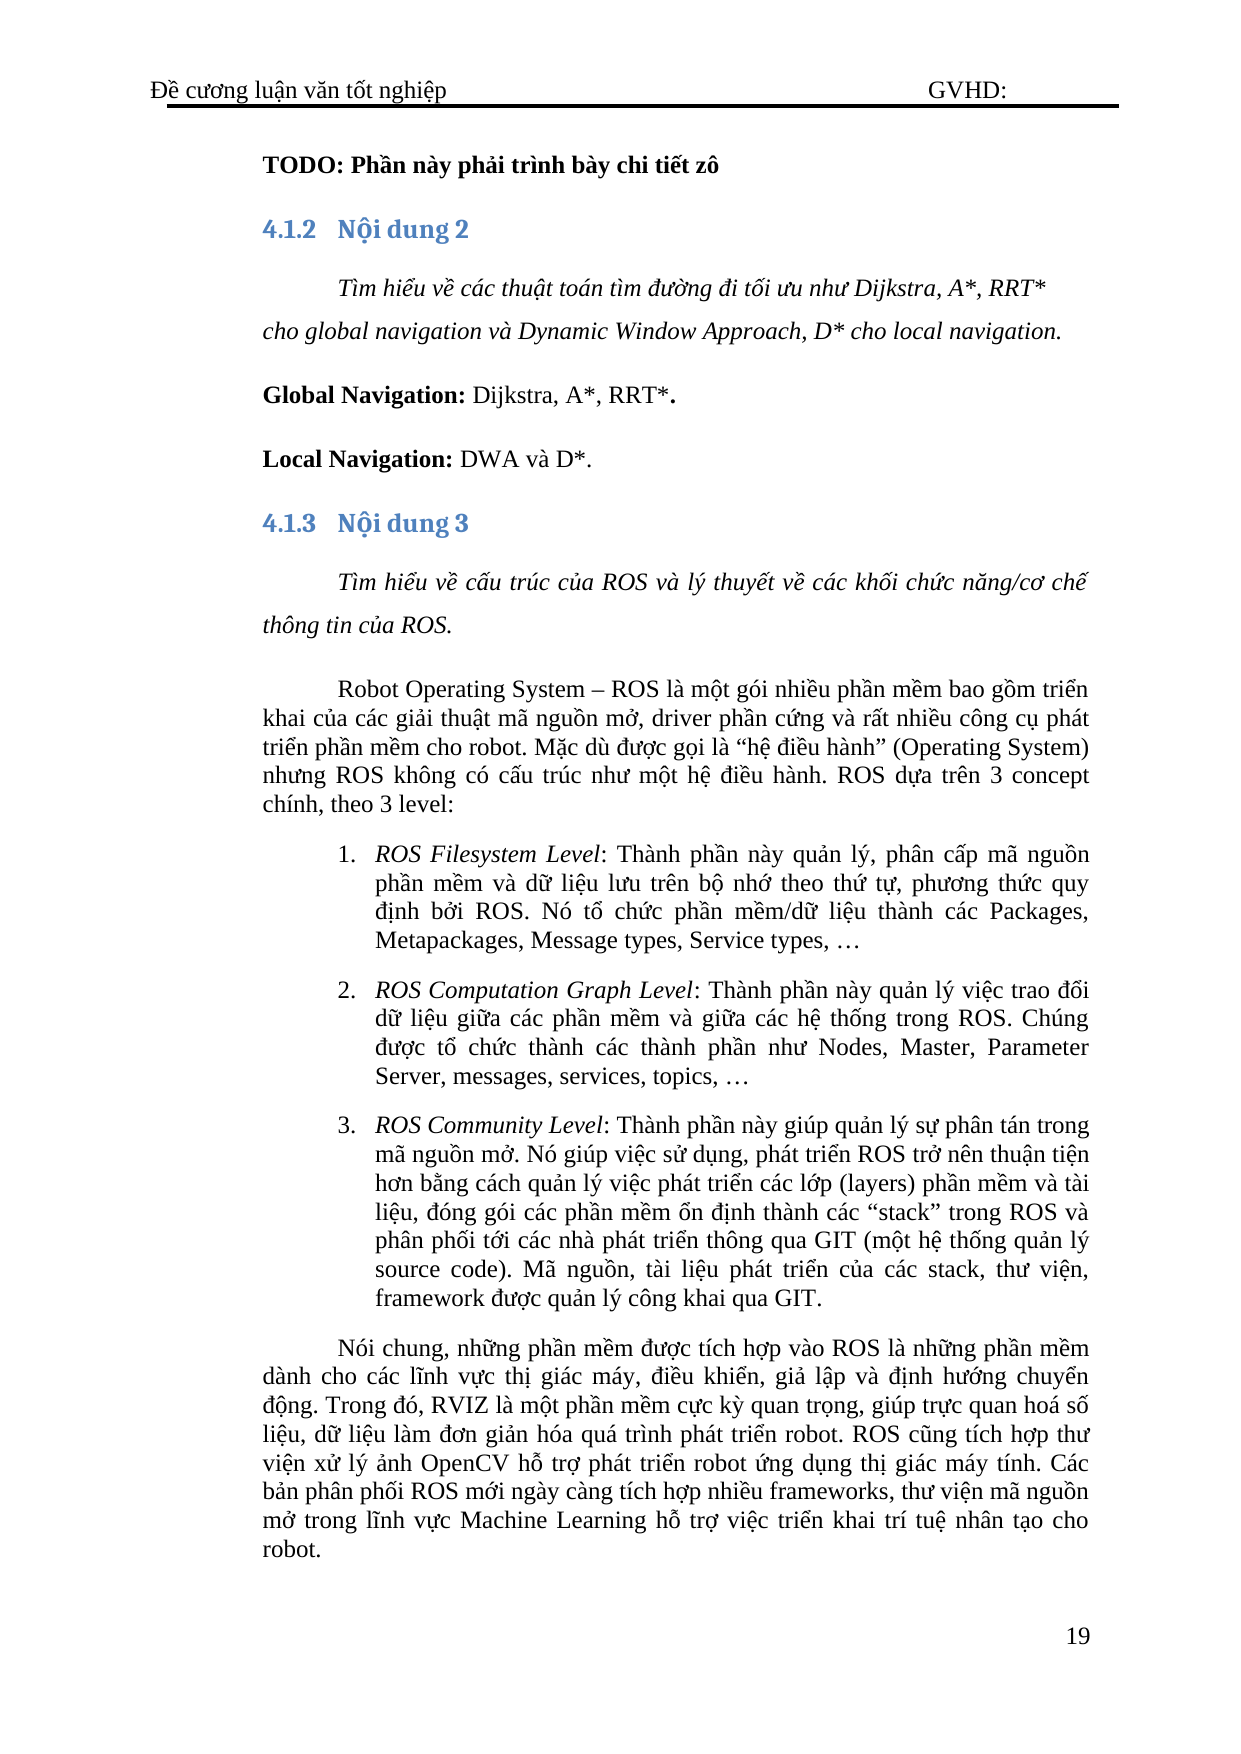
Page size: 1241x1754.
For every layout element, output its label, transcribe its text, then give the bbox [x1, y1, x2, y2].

text Nói chung, những phần mềm được tích hợp vào ROS là những phần mềm dành cho các lĩnh vực thị giác máy, điều khiển, giả lập và định hướng chuyển động. Trong đó, RVIZ là một phần mềm cực kỳ quan trọng, giúp trực quan hoá số liệu, dữ liệu làm đơn giản hóa quá trình phát triển robot. ROS cũng tích hợp thư viện xử lý ảnh OpenCV hỗ trợ phát triển robot ứng dụng thị giác máy tính. Các bản phân phối ROS mới ngày càng tích hợp nhiều frameworks, thư viện mã nguồn mở trong lĩnh vực Machine Learning hỗ trợ việc triển khai trí tuệ nhân tạo cho robot. [262, 1333, 1090, 1563]
text Tìm hiểu về các thuật toán tìm đường đi tối ưu như Dijkstra, A*, RRT* cho global navigation và Dynamic Window Approach, D* cho local navigation. [262, 273, 1090, 345]
list ROS Filesystem Level: Thành phần này quản lý, phân cấp mã nguồn phần mềm và dữ liệu lưu trên bộ nhớ theo thứ tự, phương thức quy định bởi ROS. Nó tổ chức phần mềm/dữ liệu thành các Packages, Metapackages, Message types, Service types, … [337, 839, 1090, 954]
text Robot Operating System – ROS là một gói nhiều phần mềm bao gồm triển khai của các giải thuật mã nguồn mở, driver phần cứng và rất nhiều công cụ phát triển phần mềm cho robot. Mặc dù được gọi là “hệ điều hành” (Operating System) nhưng ROS không có cấu trúc như một hệ điều hành. ROS dựa trên 3 concept chính, theo 3 level: [262, 674, 1090, 818]
text Local Navigation: DWA và D*. [187, 444, 1090, 473]
subtitle Nội dung 3 [262, 508, 1090, 539]
text Tìm hiểu về cấu trúc của ROS và lý thuyết về các khối chức năng/cơ chế thông tin của ROS. [262, 567, 1090, 639]
list ROS Computation Graph Level: Thành phần này quản lý việc trao đổi dữ liệu giữa các phần mềm và giữa các hệ thống trong ROS. Chúng được tổ chức thành các thành phần như Nodes, Master, Parameter Server, messages, services, topics, … [337, 975, 1090, 1090]
list ROS Community Level: Thành phần này giúp quản lý sự phân tán trong mã nguồn mở. Nó giúp việc sử dụng, phát triển ROS trở nên thuận tiện hơn bằng cách quản lý việc phát triển các lớp (layers) phần mềm và tài liệu, đóng gói các phần mềm ổn định thành các “stack” trong ROS và phân phối tới các nhà phát triển thông qua GIT (một hệ thống quản lý source code). Mã nguồn, tài liệu phát triển của các stack, thư viện, framework được quản lý công khai qua GIT. [337, 1111, 1090, 1312]
subtitle Nội dung 2 [262, 214, 1090, 245]
text Global Navigation: Dijkstra, A*, RRT*. [187, 380, 1090, 409]
text TODO: Phần này phải trình bày chi tiết zô [187, 150, 1090, 179]
